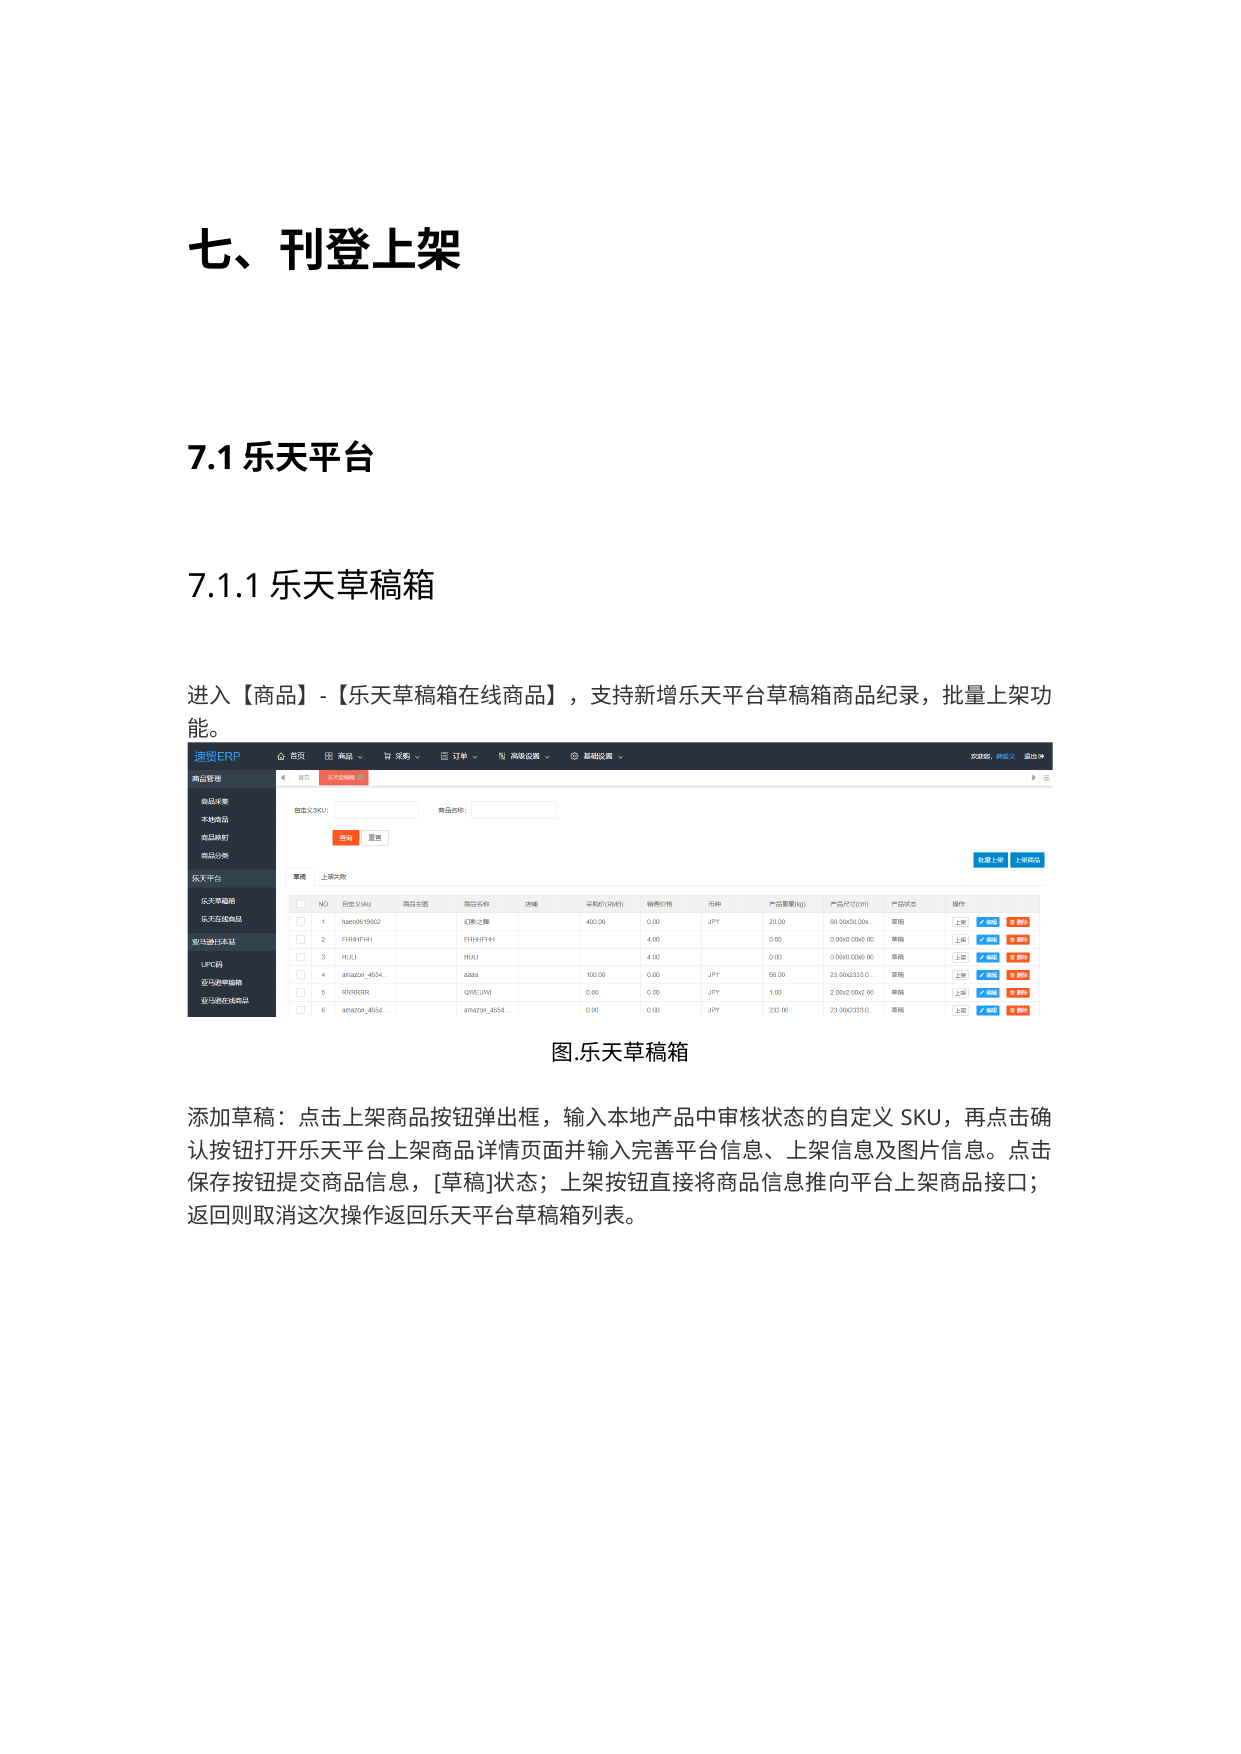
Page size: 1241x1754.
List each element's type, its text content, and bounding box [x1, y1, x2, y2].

text 添加草稿：点击上架商品按钮弹出框，输入本地产品中审核状态的自定义SKU，再点击确认按钮打开乐天平台上架商品详情页面并输入完善平台信息、上架信息及图片信息。点击保存按钮提交商品信息，[草稿]状态；上架按钮直接将商品信息推向平台上架商品接口；返回则取消这次操作返回乐天平台草稿箱列表。 [187, 1100, 1053, 1230]
text 进入【商品】-【乐天草稿箱在线商品】，支持新增乐天平台草稿箱商品纪录，批量上架功能。 [187, 678, 1053, 742]
subtitle 7.1.1乐天草稿箱 [187, 550, 1053, 615]
subtitle 七、刊登上架 [187, 197, 1053, 295]
text 图.乐天草稿箱 [187, 1035, 1053, 1068]
subtitle 7.1乐天平台 [187, 423, 1053, 488]
picture [187, 742, 1053, 1017]
